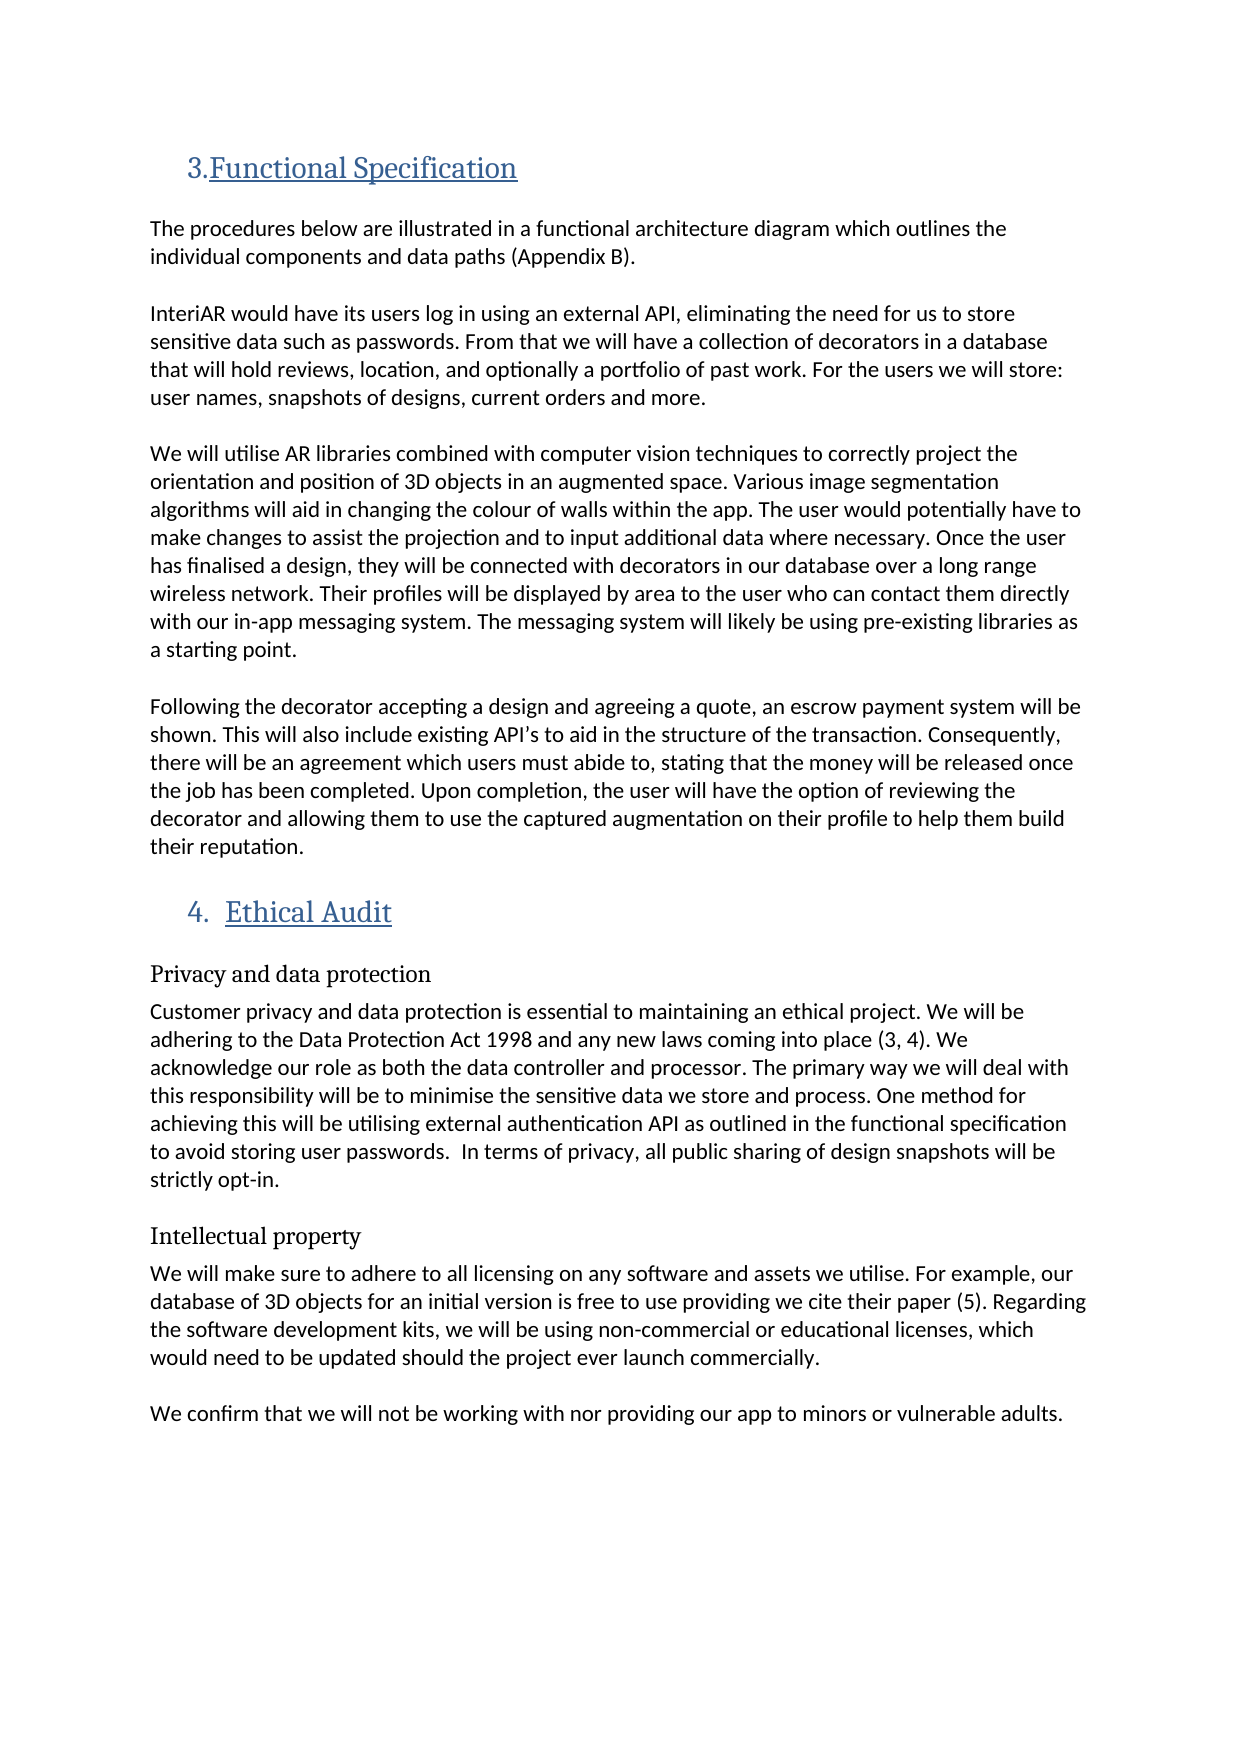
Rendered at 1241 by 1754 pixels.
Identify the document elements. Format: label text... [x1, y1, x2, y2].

text We will utilise AR libraries combined with computer vision techniques to correctly project the orientation and position of 3D objects in an augmented space. Various image segmentation algorithms will aid in changing the colour of walls within the app. The user would potentially have to make changes to assist the projection and to input additional data where necessary. Once the user has finalised a design, they will be connected with decorators in our database over a long range wireless network. Their profiles will be displayed by area to the user who can contact them directly with our in-app messaging system. The messaging system will likely be using pre-existing libraries as a starting point. [150, 439, 1090, 663]
text InteriAR would have its users log in using an external API, eliminating the need for us to store sensitive data such as passwords. From that we will have a collection of decorators in a database that will hold reviews, location, and optionally a portfolio of past work. For the users we will store: user names, snapshots of designs, current orders and more. [150, 299, 1090, 411]
text The procedures below are illustrated in a functional architecture diagram which outlines the individual components and data paths (Appendix B). [150, 214, 1090, 270]
text Following the decorator accepting a design and agreeing a quote, an escrow payment system will be shown. This will also include existing API’s to aid in the structure of the transaction. Consequently, there will be an agreement which users must abide to, stating that the money will be released once the job has been completed. Upon completion, the user will have the option of reviewing the decorator and allowing them to use the captured augmentation on their profile to help them build their reputation. [150, 692, 1090, 860]
text Customer privacy and data protection is essential to maintaining an ethical project. We will be adhering to the Data Protection Act 1998 and any new laws coming into place (3, 4). We acknowledge our role as both the data controller and processor. The primary way we will deal with this responsibility will be to minimise the sensitive data we store and process. One method for achieving this will be utilising external authentication API as outlined in the functional specification to avoid storing user passwords. In terms of privacy, all public sharing of design snapshots will be strictly opt-in. [150, 997, 1090, 1193]
subtitle Privacy and data protection [150, 960, 1090, 988]
text We confirm that we will not be working with nor providing our app to minors or vulnerable adults. [150, 1399, 1090, 1427]
subtitle Ethical Audit [187, 894, 1090, 931]
text We will make sure to adhere to all licensing on any software and assets we utilise. For example, our database of 3D objects for an initial version is free to use providing we cite their paper (5). Regarding the software development kits, we will be using non-commercial or educational licenses, which would need to be updated should the project ever launch commercially. [150, 1259, 1090, 1371]
subtitle Functional Specification [187, 150, 1090, 186]
subtitle Intellectual property [150, 1222, 1090, 1251]
